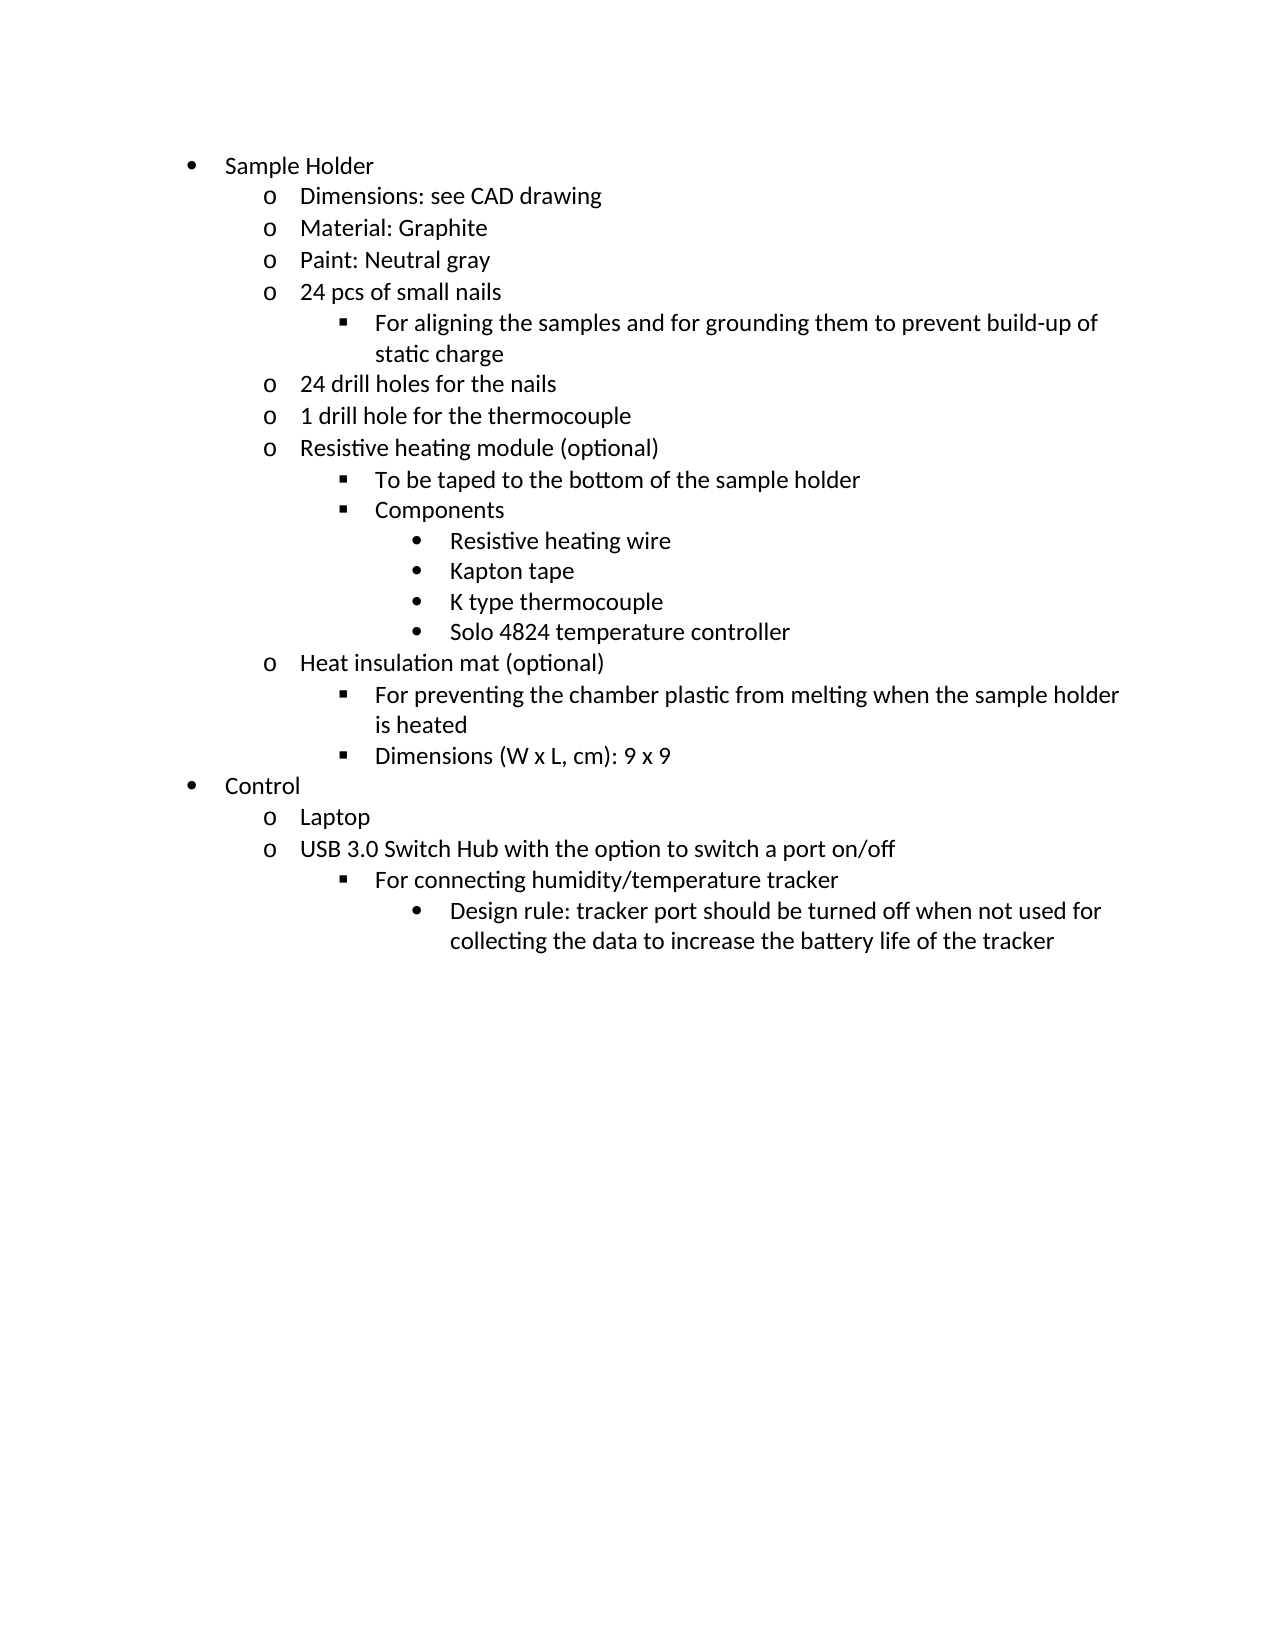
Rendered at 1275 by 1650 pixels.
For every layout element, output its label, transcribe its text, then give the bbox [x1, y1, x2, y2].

list For connecting humidity/temperature tracker [337, 864, 1125, 895]
list Dimensions: see CAD drawing [262, 181, 1125, 212]
list K type thermocouple [412, 586, 1125, 617]
list For preventing the chamber plastic from melting when the sample holder is heated [337, 679, 1125, 740]
list Material: Graphite [262, 212, 1125, 244]
list Resistive heating wire [412, 525, 1125, 556]
list Heat insulation mat (optional) [262, 647, 1125, 679]
list Paint: Neutral gray [262, 244, 1125, 276]
list Resistive heating module (optional) [262, 432, 1125, 464]
list Design rule: tracker port should be turned off when not used for collecting the data to increase the battery life of the tracker [412, 895, 1125, 956]
list 1 drill hole for the thermocouple [262, 400, 1125, 432]
list Sample Holder [187, 150, 1125, 181]
list Laptop [262, 801, 1125, 833]
list For aligning the samples and for grounding them to prevent build-up of static charge [337, 308, 1125, 369]
list Kapton tape [412, 556, 1125, 586]
list Dimensions (W x L, cm): 9 x 9 [337, 740, 1125, 770]
list Components [337, 494, 1125, 525]
list USB 3.0 Switch Hub with the option to switch a port on/off [262, 833, 1125, 864]
list To be taped to the bottom of the sample holder [337, 464, 1125, 494]
list Control [187, 770, 1125, 801]
list Solo 4824 temperature controller [412, 617, 1125, 647]
list 24 drill holes for the nails [262, 369, 1125, 400]
list 24 pcs of small nails [262, 276, 1125, 308]
